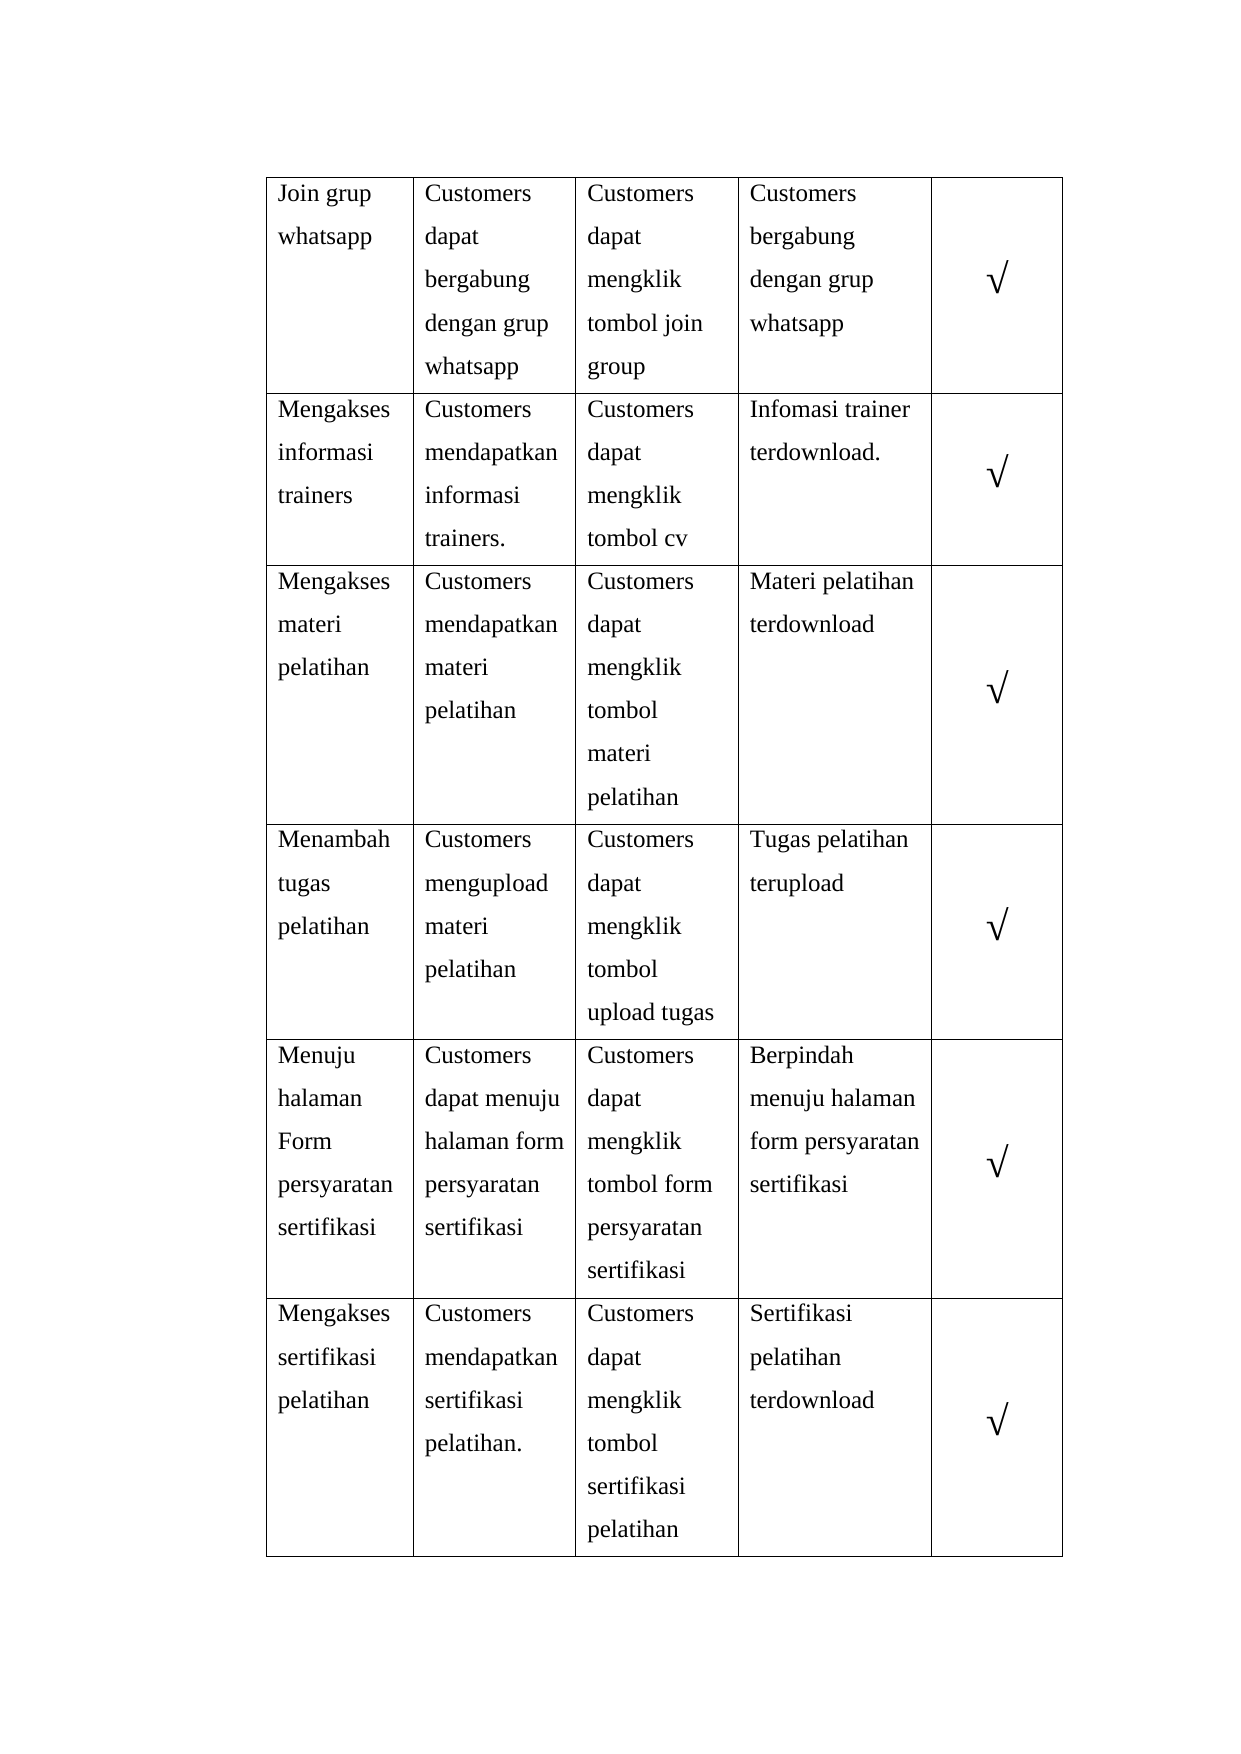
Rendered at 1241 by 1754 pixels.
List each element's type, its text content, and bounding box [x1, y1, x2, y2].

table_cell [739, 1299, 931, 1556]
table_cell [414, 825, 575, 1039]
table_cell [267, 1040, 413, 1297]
table_cell Customers bergabung dengan grup whatsapp [739, 178, 931, 393]
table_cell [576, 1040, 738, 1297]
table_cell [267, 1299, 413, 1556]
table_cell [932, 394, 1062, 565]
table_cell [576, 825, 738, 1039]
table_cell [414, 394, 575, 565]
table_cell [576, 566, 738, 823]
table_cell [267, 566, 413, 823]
table_cell Customers dapat bergabung dengan grup whatsapp [414, 178, 575, 393]
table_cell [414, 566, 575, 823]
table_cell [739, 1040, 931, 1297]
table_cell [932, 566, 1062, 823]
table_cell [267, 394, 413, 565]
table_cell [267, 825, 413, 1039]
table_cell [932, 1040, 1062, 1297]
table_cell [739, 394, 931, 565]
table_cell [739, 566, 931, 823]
table_cell Join grup whatsapp [267, 178, 413, 393]
table_cell Customers dapat mengklik tombol join group [576, 178, 738, 393]
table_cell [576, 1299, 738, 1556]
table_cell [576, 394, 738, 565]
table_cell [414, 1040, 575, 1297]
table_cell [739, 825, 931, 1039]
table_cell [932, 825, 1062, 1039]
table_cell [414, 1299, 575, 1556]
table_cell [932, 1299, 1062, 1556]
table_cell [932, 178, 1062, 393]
